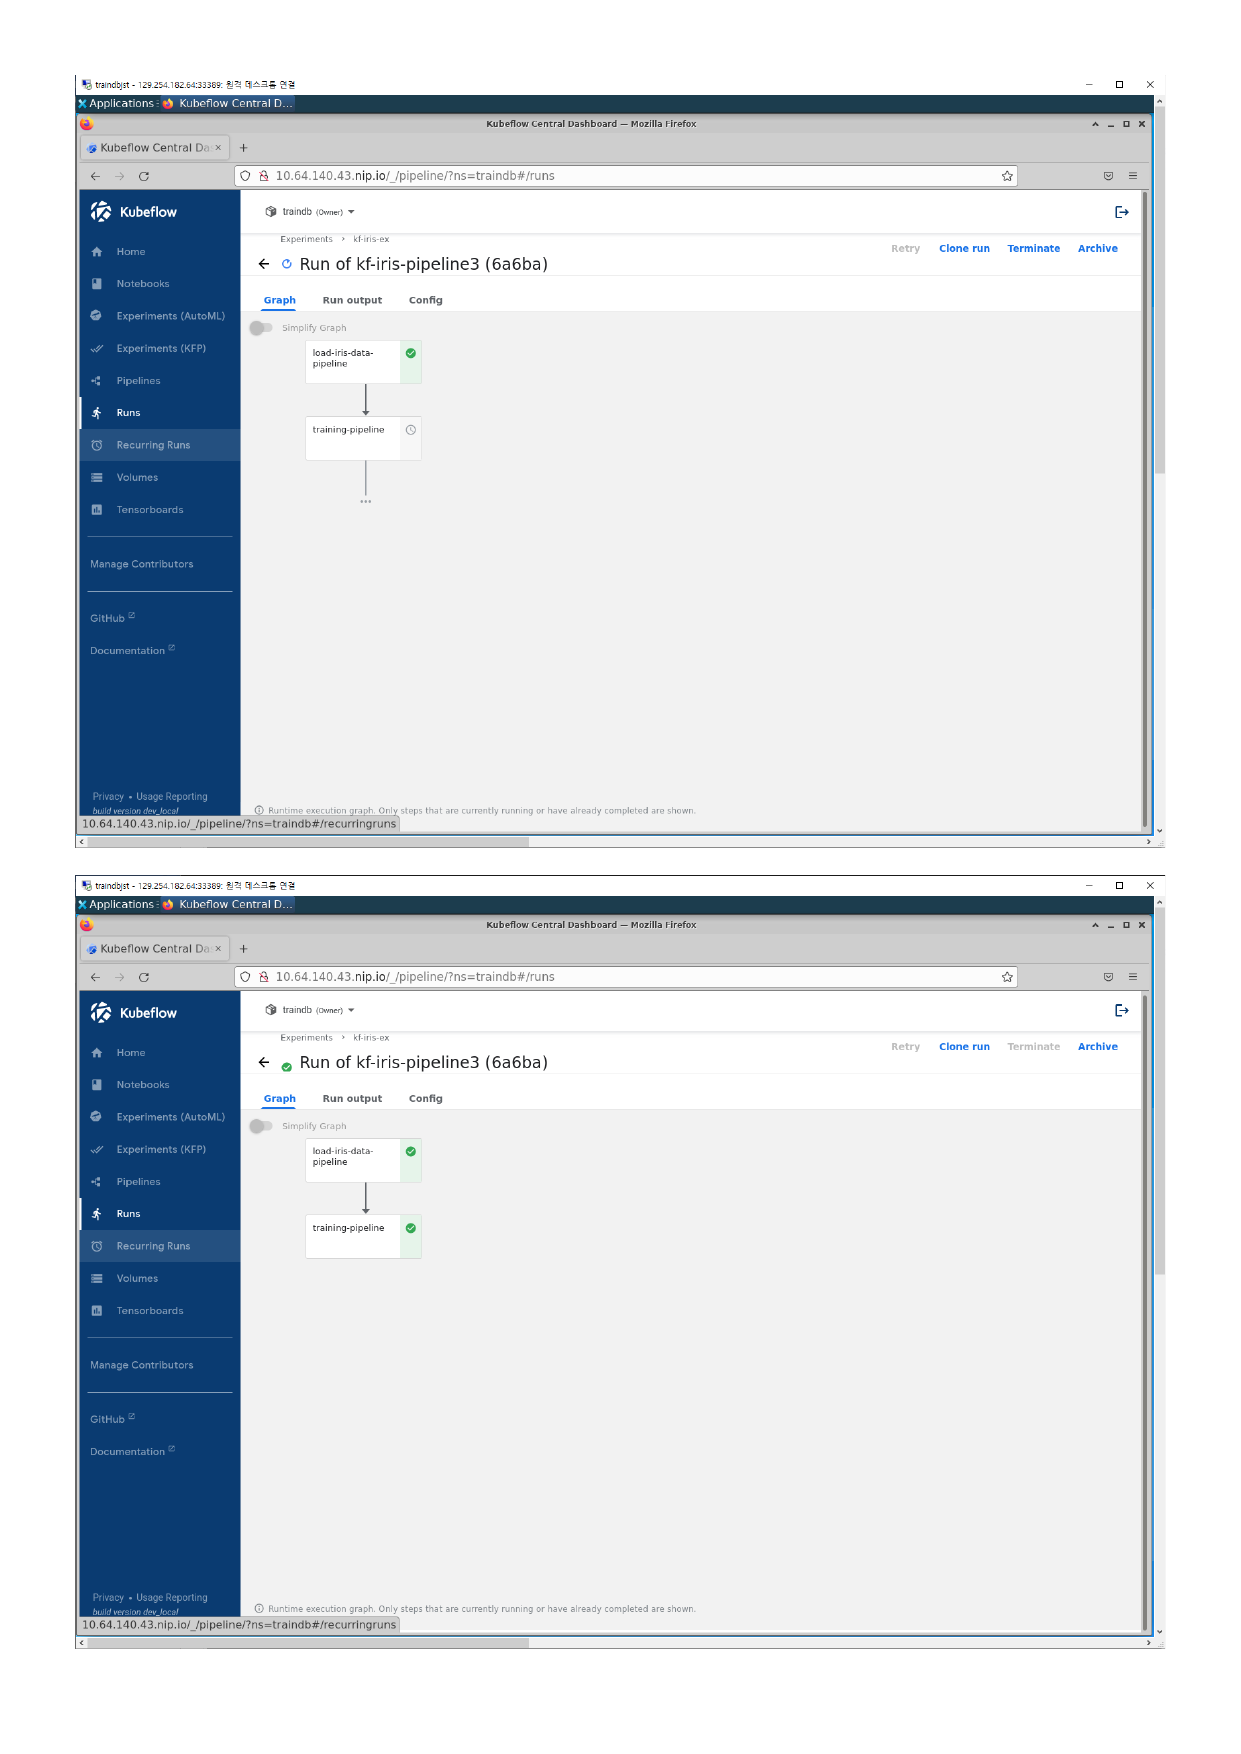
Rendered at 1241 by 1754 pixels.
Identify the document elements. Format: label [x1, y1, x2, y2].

picture [75, 75, 1166, 848]
picture [75, 875, 1166, 1649]
